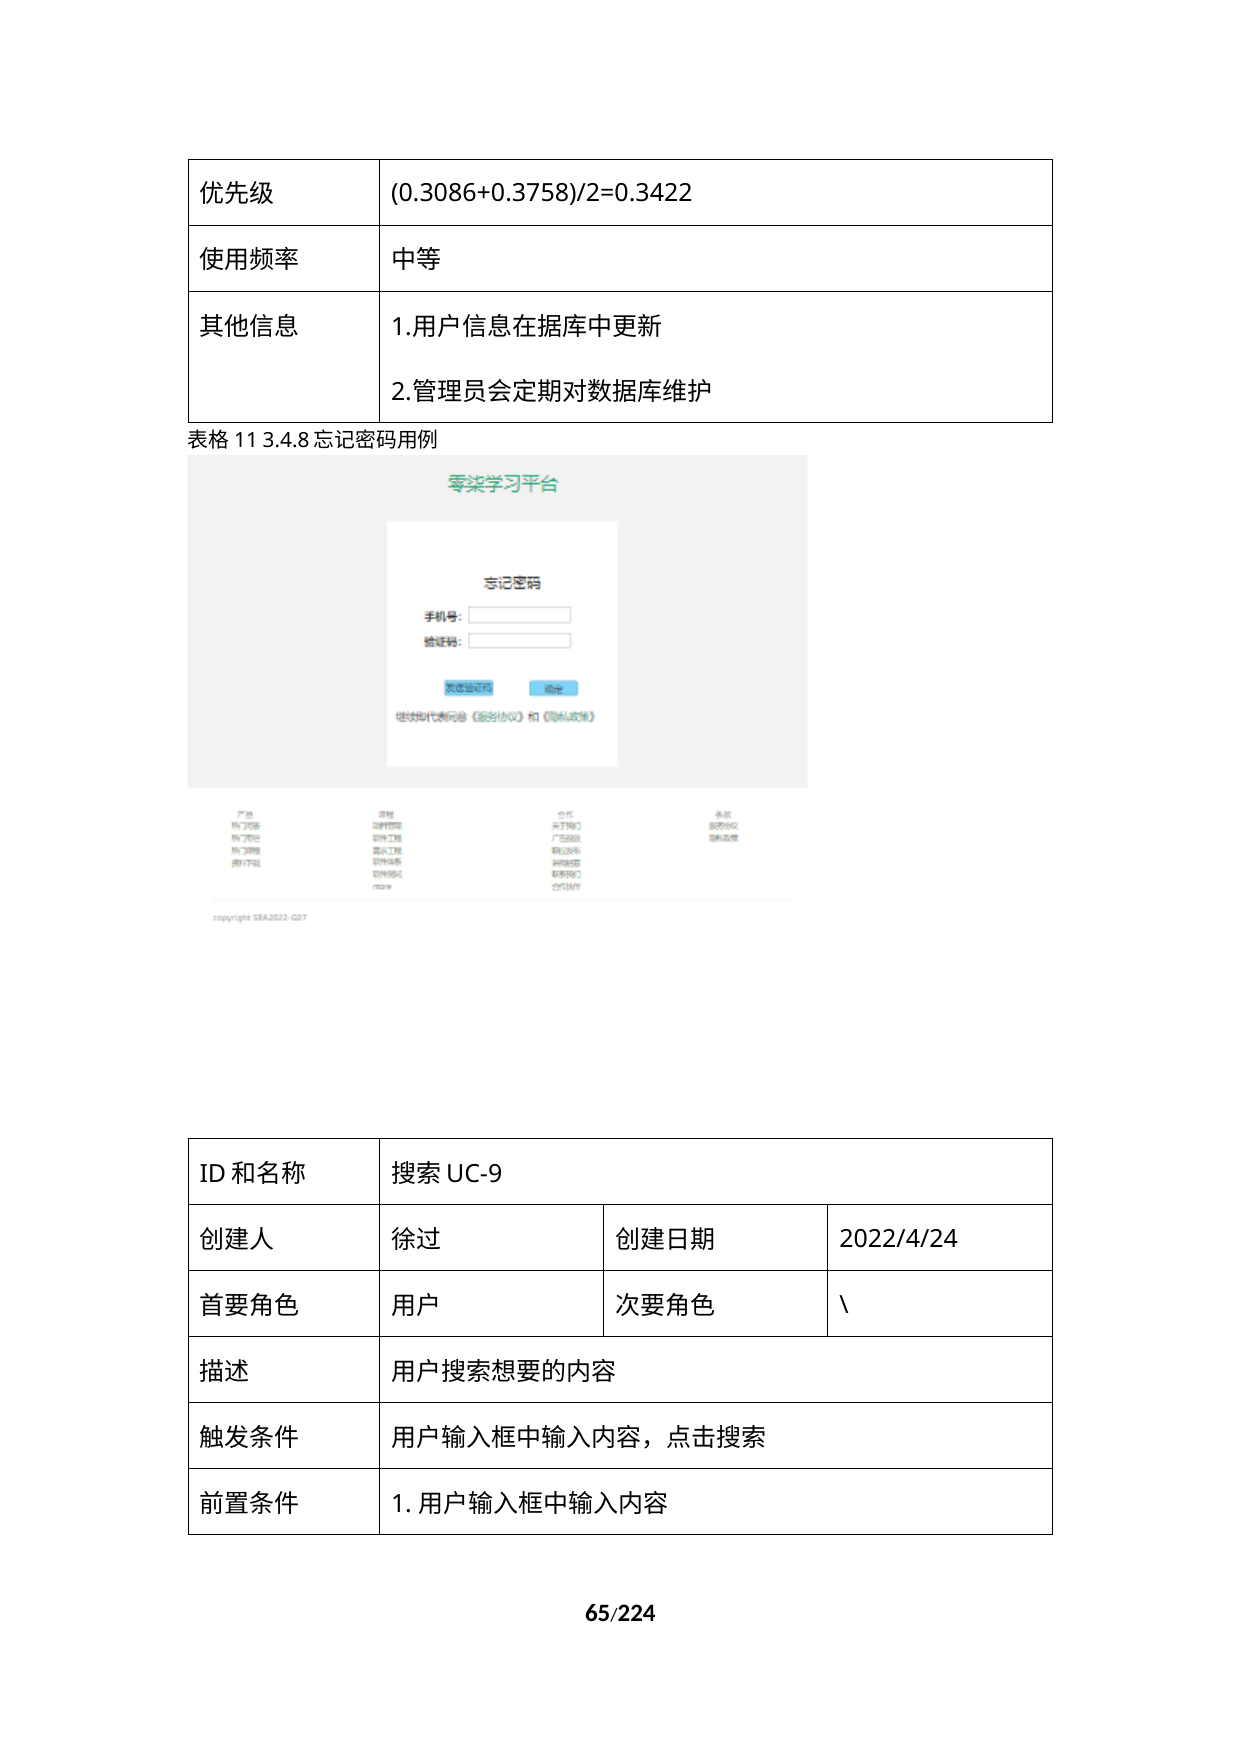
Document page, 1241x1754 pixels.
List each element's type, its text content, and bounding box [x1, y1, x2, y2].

table_cell 优先级 [189, 160, 379, 224]
table_header ID和名称 [189, 1139, 379, 1204]
picture [187, 455, 808, 924]
table_cell (0.3086+0.3758)/2=0.3422 [380, 160, 1052, 224]
table_cell 使用频率 [189, 226, 379, 291]
table_cell 创建日期 [604, 1205, 827, 1270]
text 表格 11 3.4.8忘记密码用例 [187, 423, 1053, 455]
table_cell 2022/4/24 [828, 1205, 1052, 1270]
table_header 搜索UC-9 [380, 1139, 1052, 1204]
table_cell 用户搜索想要的内容 [380, 1337, 1052, 1402]
table_cell 次要角色 [604, 1271, 827, 1336]
table_cell 中等 [380, 226, 1052, 291]
table_cell 徐过 [380, 1205, 603, 1270]
table_cell 创建人 [189, 1205, 379, 1270]
table_cell 用户 [380, 1271, 603, 1336]
table_cell 其他信息 [189, 292, 379, 422]
table_cell 触发条件 [189, 1403, 379, 1468]
table_cell 用户输入框中输入内容，点击搜索 [380, 1403, 1052, 1468]
table_cell 1.用户信息在据库中更新 2.管理员会定期对数据库维护 [380, 292, 1052, 422]
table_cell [380, 1469, 1052, 1534]
table_cell 首要角色 [189, 1271, 379, 1336]
table_cell 描述 [189, 1337, 379, 1402]
table_cell \ [828, 1271, 1052, 1336]
table_cell 前置条件 [189, 1469, 379, 1534]
